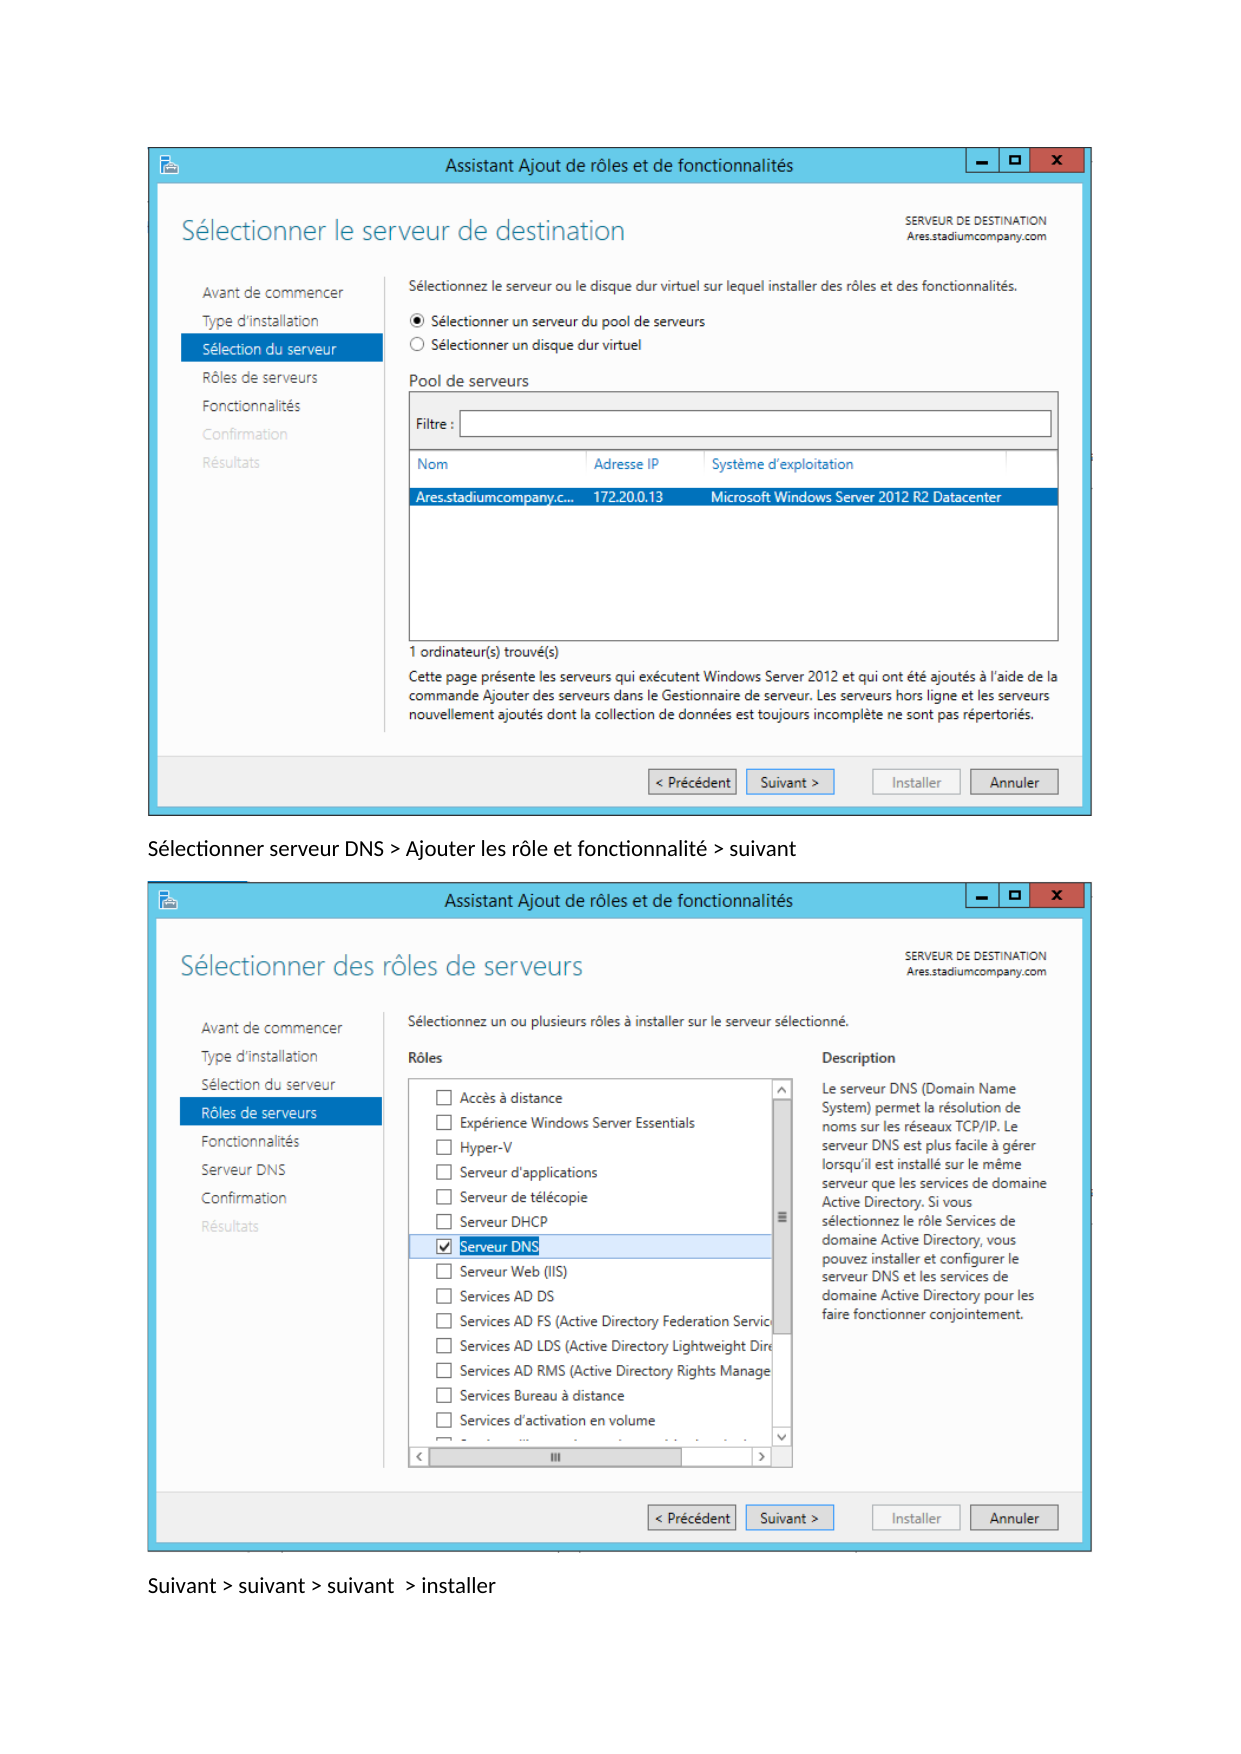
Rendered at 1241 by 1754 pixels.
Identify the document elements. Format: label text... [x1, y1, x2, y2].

picture [147, 147, 1093, 816]
text Suivant > suivant > suivant > installer [148, 1572, 1093, 1599]
picture [147, 881, 1093, 1553]
text Sélectionner serveur DNS > Ajouter les rôle et fonctionnalité > suivant [148, 834, 1093, 863]
